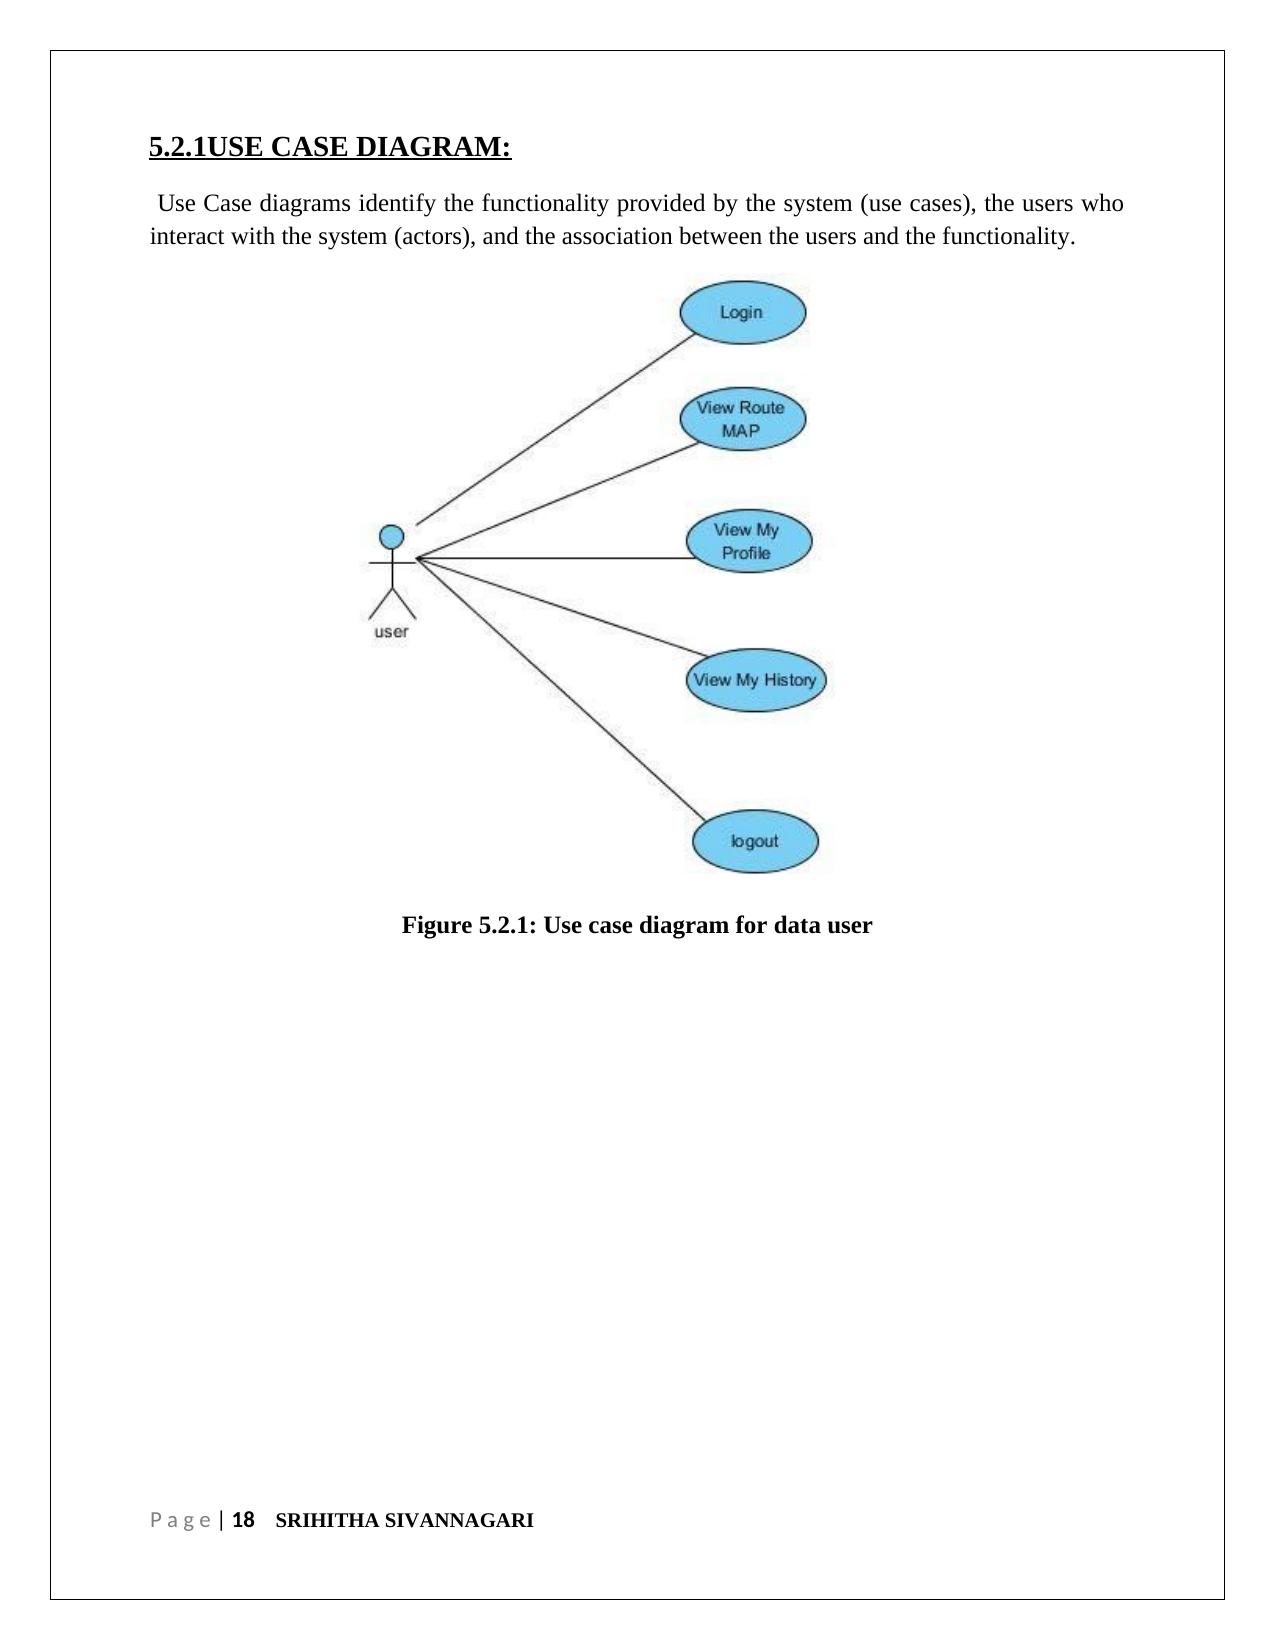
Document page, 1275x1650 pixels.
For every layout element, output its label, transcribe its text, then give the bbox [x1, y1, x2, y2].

text Use Case diagrams identify the functionality provided by the system (use cases), the users who interact with the system (actors), and the association between the users and the functionality. [148, 188, 1126, 250]
text 5.2.1USE CASE DIAGRAM: [148, 129, 1184, 163]
picture [284, 273, 1004, 891]
subtitle Figure 5.2.1: Use case diagram for data user [150, 910, 1125, 939]
